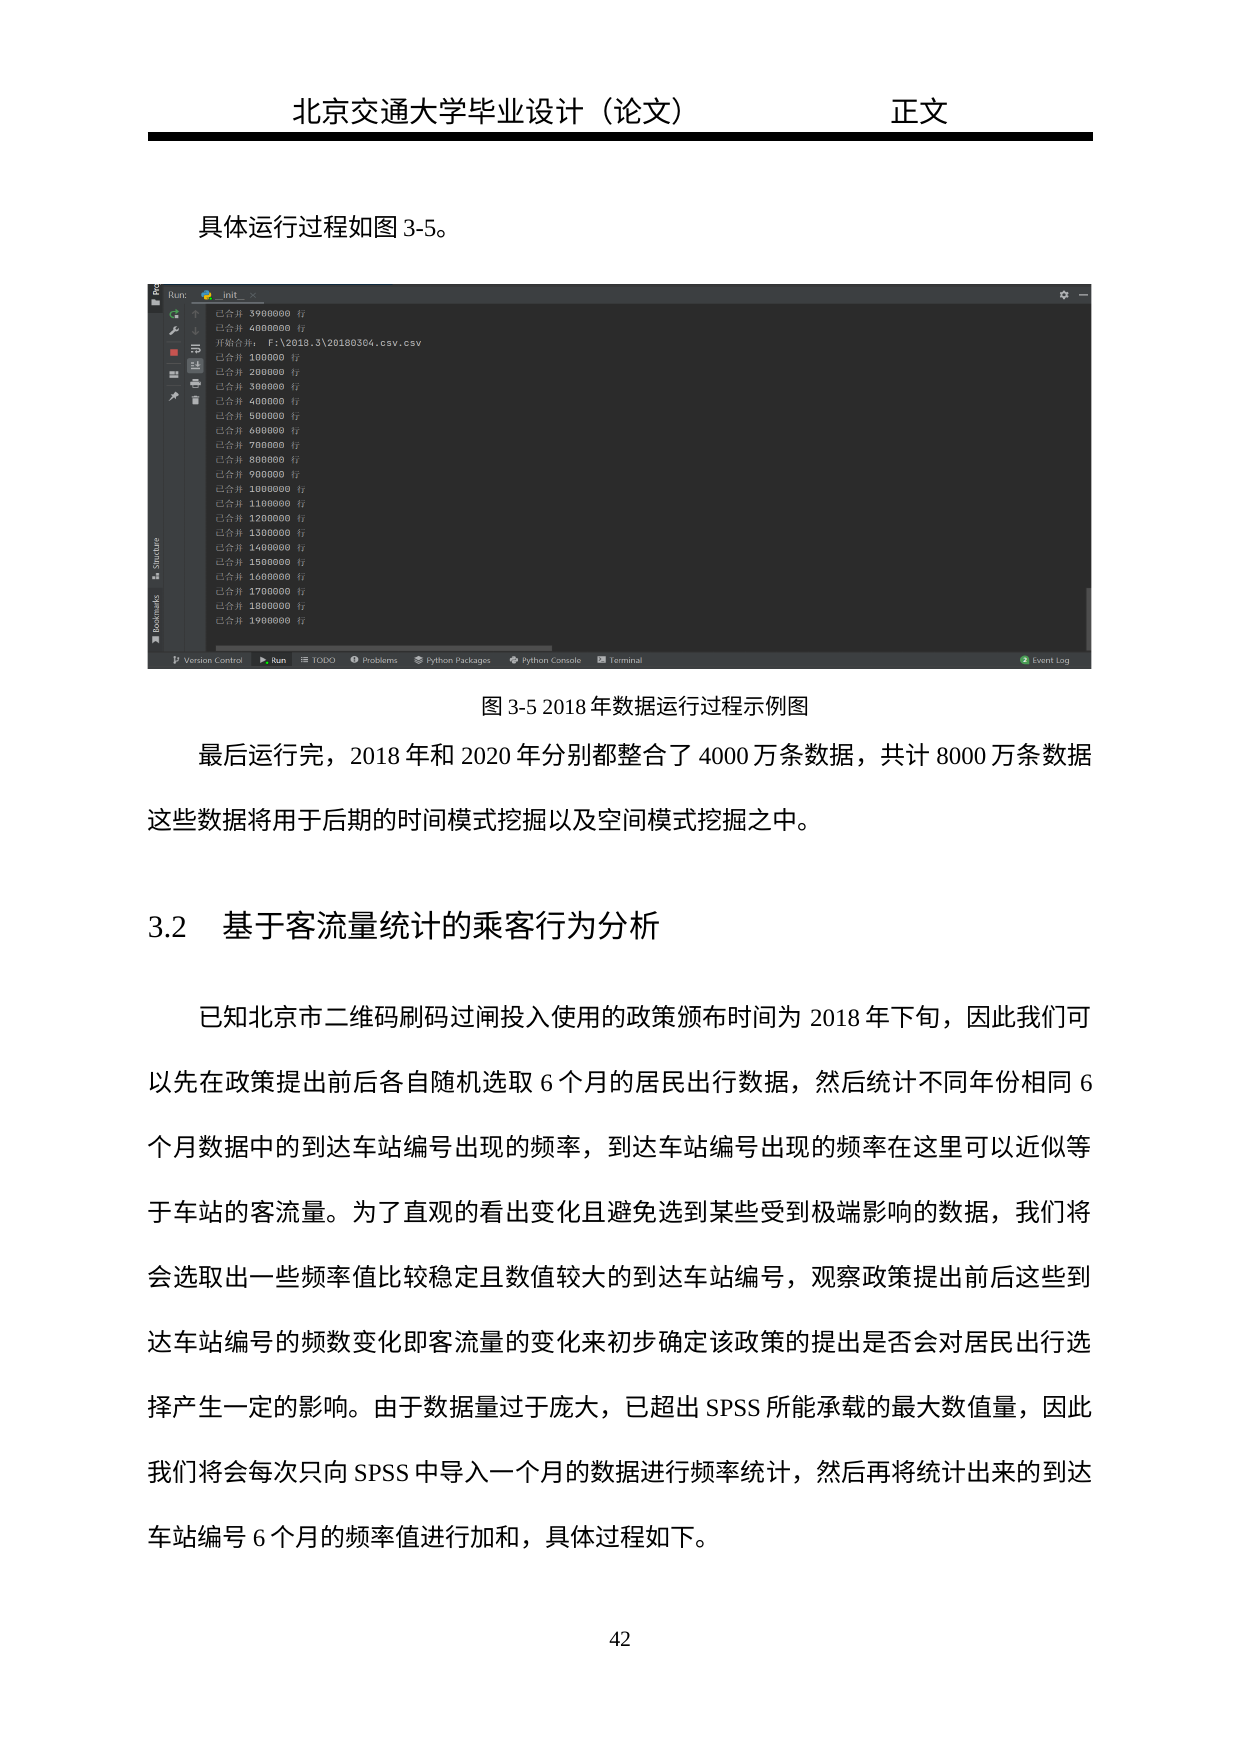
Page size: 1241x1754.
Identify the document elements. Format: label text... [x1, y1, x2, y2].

text 已知北京市二维码刷码过闸投入使用的政策颁布时间为2018年下旬，因此我们可以先在政策提出前后各自随机选取6个月的居民出行数据，然后统计不同年份相同6个月数据中的到达车站编号出现的频率，到达车站编号出现的频率在这里可以近似等于车站的客流量。为了直观的看出变化且避免选到某些受到极端影响的数据，我们将会选取出一些频率值比较稳定且数值较大的到达车站编号，观察政策提出前后这些到达车站编号的频数变化即客流量的变化来初步确定该政策的提出是否会对居民出行选择产生一定的影响。由于数据量过于庞大，已超出SPSS所能承载的最大数值量，因此我们将会每次只向SPSS中导入一个月的数据进行频率统计，然后再将统计出来的到达车站编号6个月的频率值进行加和，具体过程如下。 [148, 983, 1092, 1568]
text 基于客流量统计的乘客行为分析 [148, 901, 1092, 946]
text 最后运行完，2018年和2020年分别都整合了4000万条数据，共计8000万条数据这些数据将用于后期的时间模式挖掘以及空间模式挖掘之中。 [148, 721, 1092, 851]
text 图3-5 2018年数据运行过程示例图 [148, 688, 1092, 721]
text 具体运行过程如图3-5。 [148, 193, 1092, 258]
picture [147, 284, 1092, 669]
